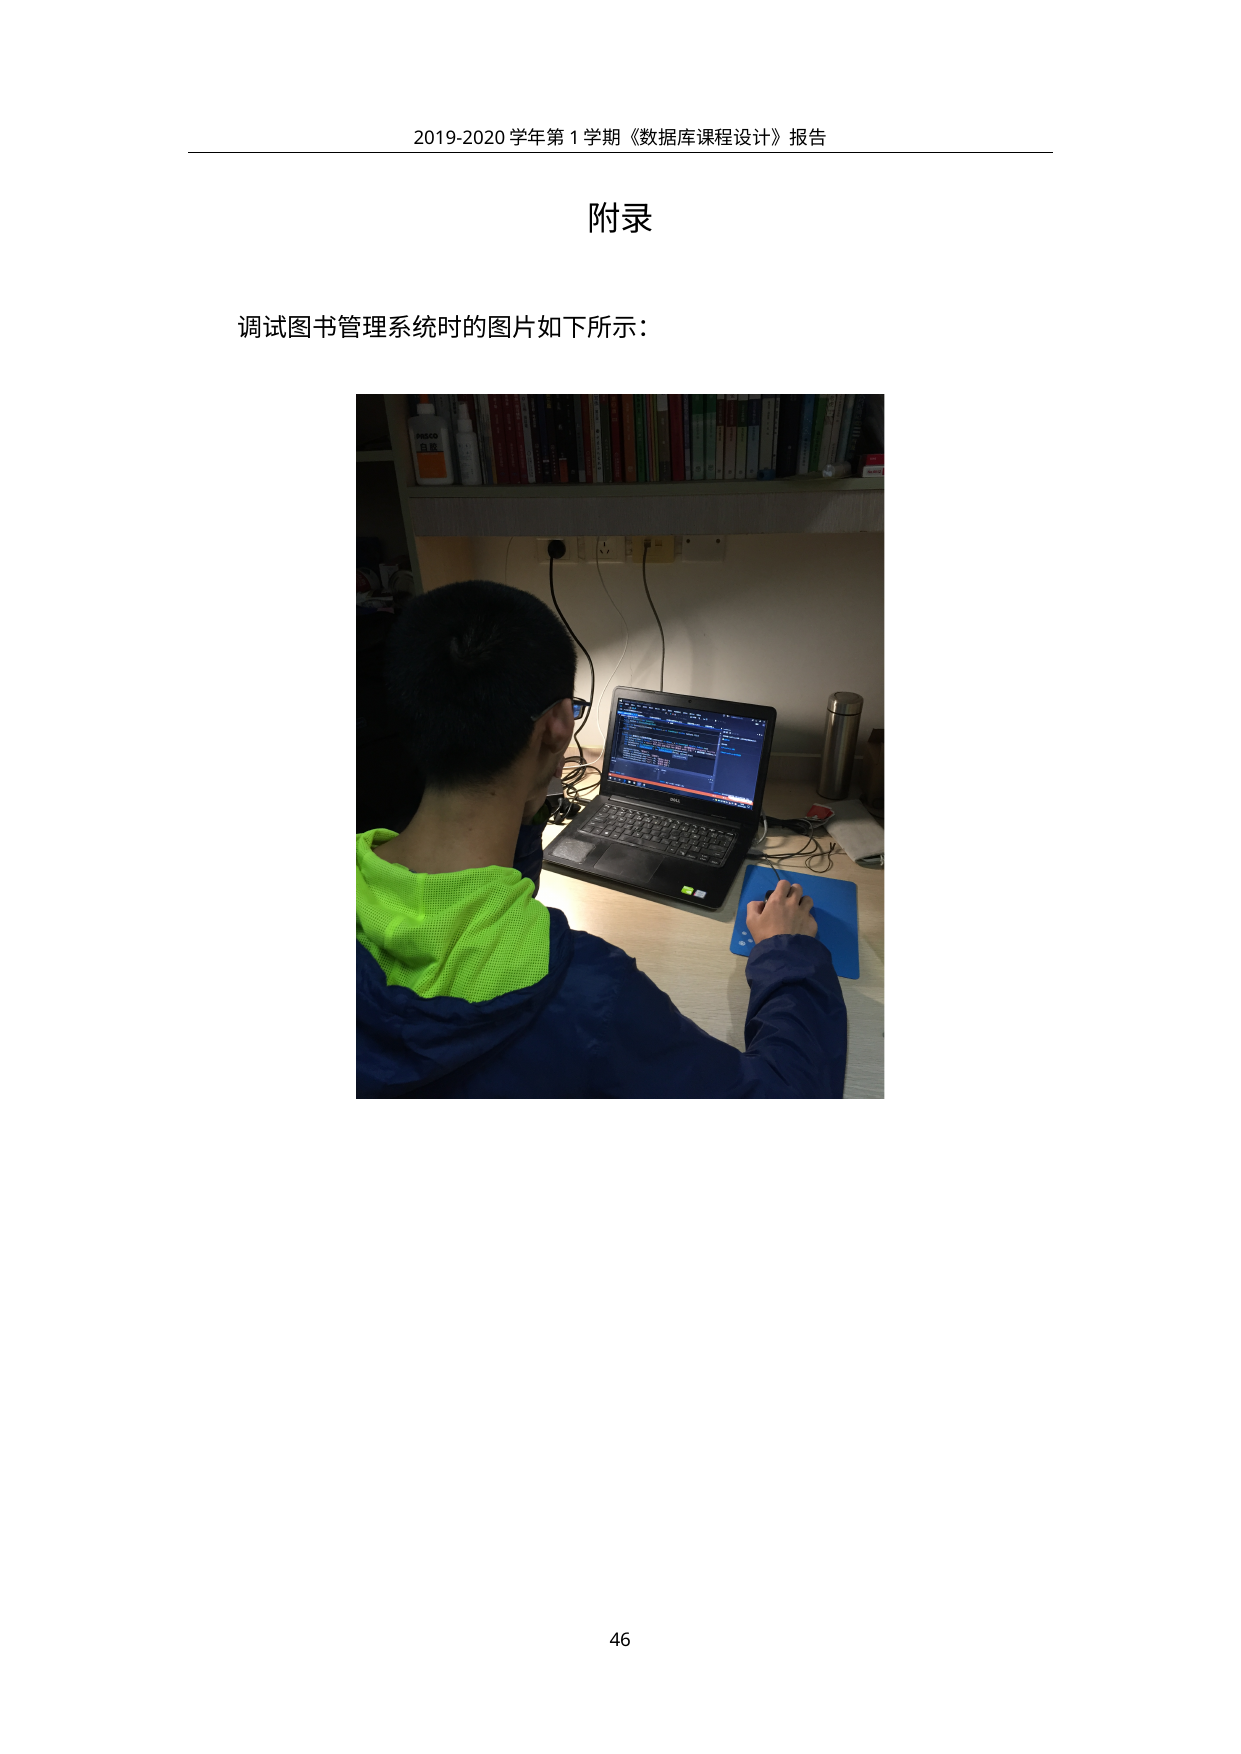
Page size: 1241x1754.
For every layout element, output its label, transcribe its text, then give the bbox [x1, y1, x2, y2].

picture [356, 394, 885, 1099]
text 调试图书管理系统时的图片如下所示： [187, 291, 1053, 359]
text 附录 [187, 182, 1053, 250]
